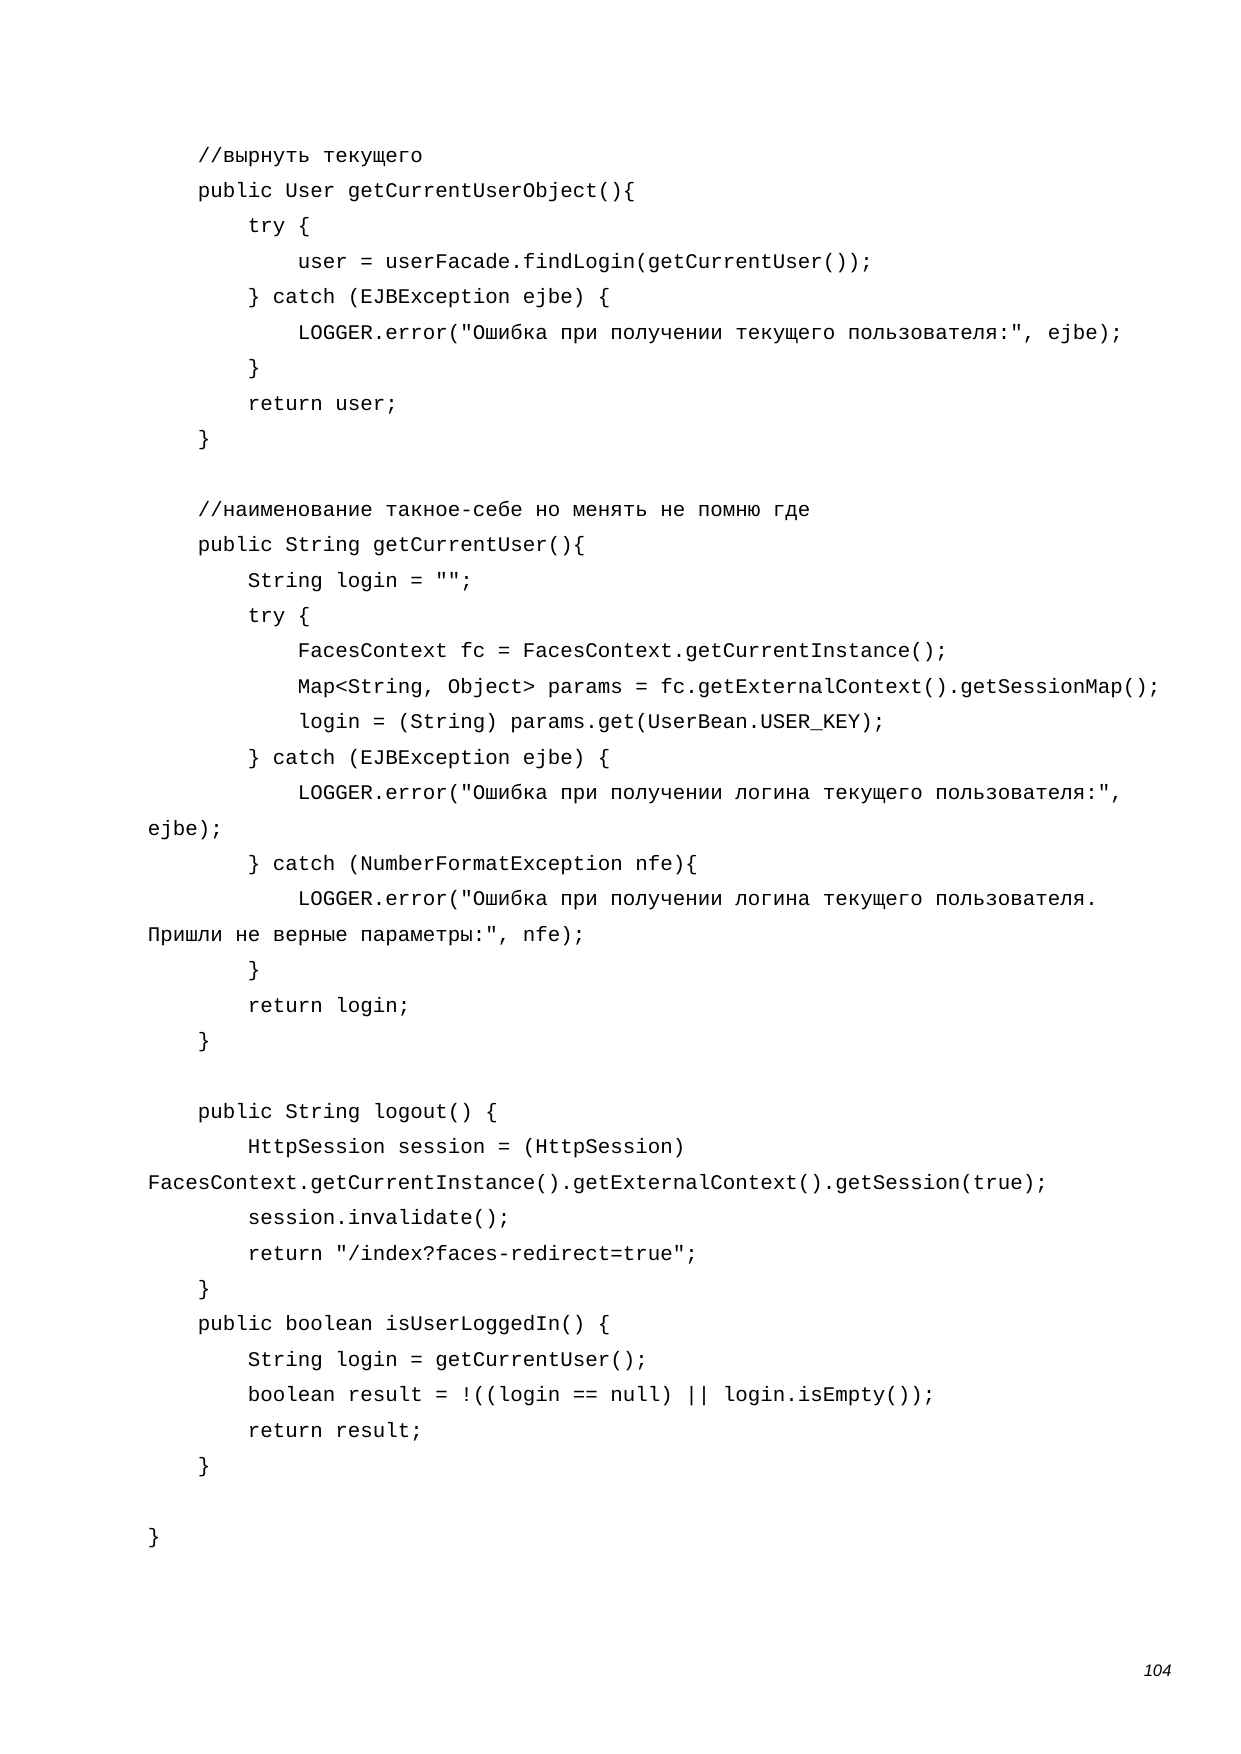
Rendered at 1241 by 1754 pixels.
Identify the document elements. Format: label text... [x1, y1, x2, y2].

text } catch (NumberFormatException nfe){ [148, 853, 1164, 877]
text //наименование такное-себе но менять не помню где [148, 499, 1164, 522]
text } [148, 428, 1164, 452]
text LOGGER.error("Ошибка при получении текущего пользователя:", ejbe); [148, 322, 1164, 345]
text //вырнуть текущего [148, 145, 1164, 168]
text HttpSession session = (HttpSession) FacesContext.getCurrentInstance().getExternalContext().getSession(true); [148, 1136, 1164, 1195]
text Map<String, Object> params = fc.getExternalContext().getSessionMap(); [148, 676, 1164, 699]
text } [148, 1030, 1164, 1054]
text } [148, 1278, 1164, 1302]
text } [148, 1455, 1164, 1479]
text } [148, 959, 1164, 983]
text user = userFacade.findLogin(getCurrentUser()); [148, 251, 1164, 274]
text public String logout() { [148, 1101, 1164, 1124]
text public User getCurrentUserObject(){ [148, 180, 1164, 204]
text return "/index?faces-redirect=true"; [148, 1243, 1164, 1266]
text session.invalidate(); [148, 1207, 1164, 1231]
text FacesContext fc = FacesContext.getCurrentInstance(); [148, 641, 1164, 664]
text } catch (EJBException ejbe) { [148, 286, 1164, 310]
text LOGGER.error("Ошибка при получении логина текущего пользователя:", ejbe); [148, 782, 1164, 841]
text } catch (EJBException ejbe) { [148, 747, 1164, 770]
text public String getCurrentUser(){ [148, 534, 1164, 558]
text boolean result = !((login == null) || login.isEmpty()); [148, 1384, 1164, 1408]
text String login = ""; [148, 570, 1164, 593]
text return user; [148, 393, 1164, 416]
text login = (String) params.get(UserBean.USER_KEY); [148, 711, 1164, 735]
text public boolean isUserLoggedIn() { [148, 1313, 1164, 1337]
text String login = getCurrentUser(); [148, 1349, 1164, 1372]
text try { [148, 216, 1164, 239]
text return login; [148, 995, 1164, 1018]
text try { [148, 605, 1164, 629]
text } [148, 357, 1164, 381]
text LOGGER.error("Ошибка при получении логина текущего пользователя. Пришли не верные параметры:", nfe); [148, 888, 1164, 947]
text return result; [148, 1420, 1164, 1443]
text } [148, 1526, 1164, 1549]
